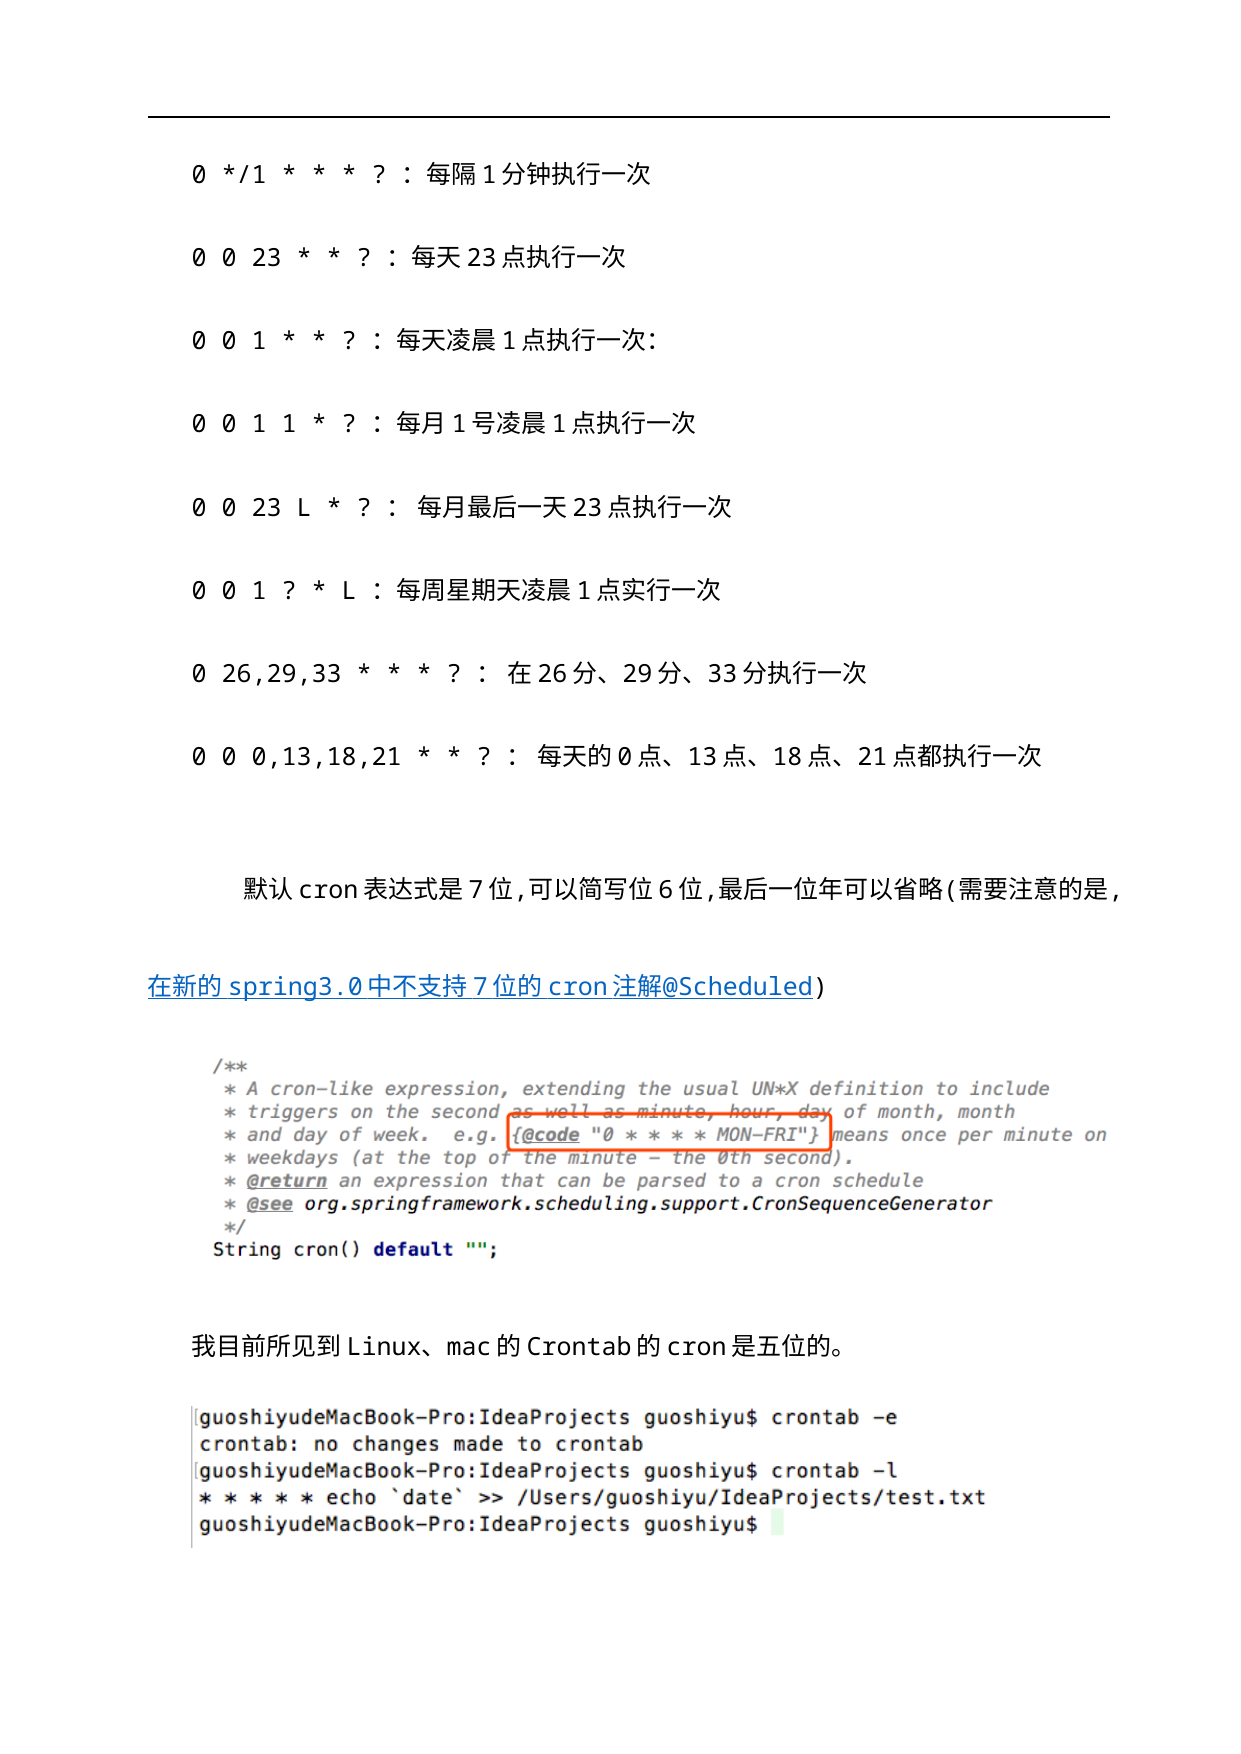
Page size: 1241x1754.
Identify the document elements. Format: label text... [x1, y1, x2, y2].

text 0 0 23 L * ? ： 每月最后一天23点执行一次 [148, 473, 1110, 538]
text 0 0 1 ? * L ：每周星期天凌晨1点实行一次 [148, 556, 1110, 621]
picture [191, 1046, 1125, 1284]
text 默认cron表达式是7位,可以简写位6位,最后一位年可以省略(需要注意的是,在新的spring3.0中不支持7位的cron注解@Scheduled) [148, 855, 1110, 1017]
text 我目前所见到Linux、mac的Crontab的cron是五位的。 [148, 1312, 1110, 1377]
text 0 */1 * * * ? ：每隔1分钟执行一次 [148, 140, 1110, 205]
picture [191, 1406, 1007, 1548]
text 0 0 0,13,18,21 * * ? ： 每天的0点、13点、18点、21点都执行一次 [148, 722, 1110, 787]
text 0 0 1 1 * ? ：每月1号凌晨1点执行一次 [148, 389, 1110, 454]
text 0 0 23 * * ? ：每天23点执行一次 [148, 223, 1110, 288]
text 0 26,29,33 * * * ? ： 在26分、29分、33分执行一次 [148, 639, 1110, 704]
text 0 0 1 * * ? ：每天凌晨1点执行一次： [148, 306, 1110, 371]
